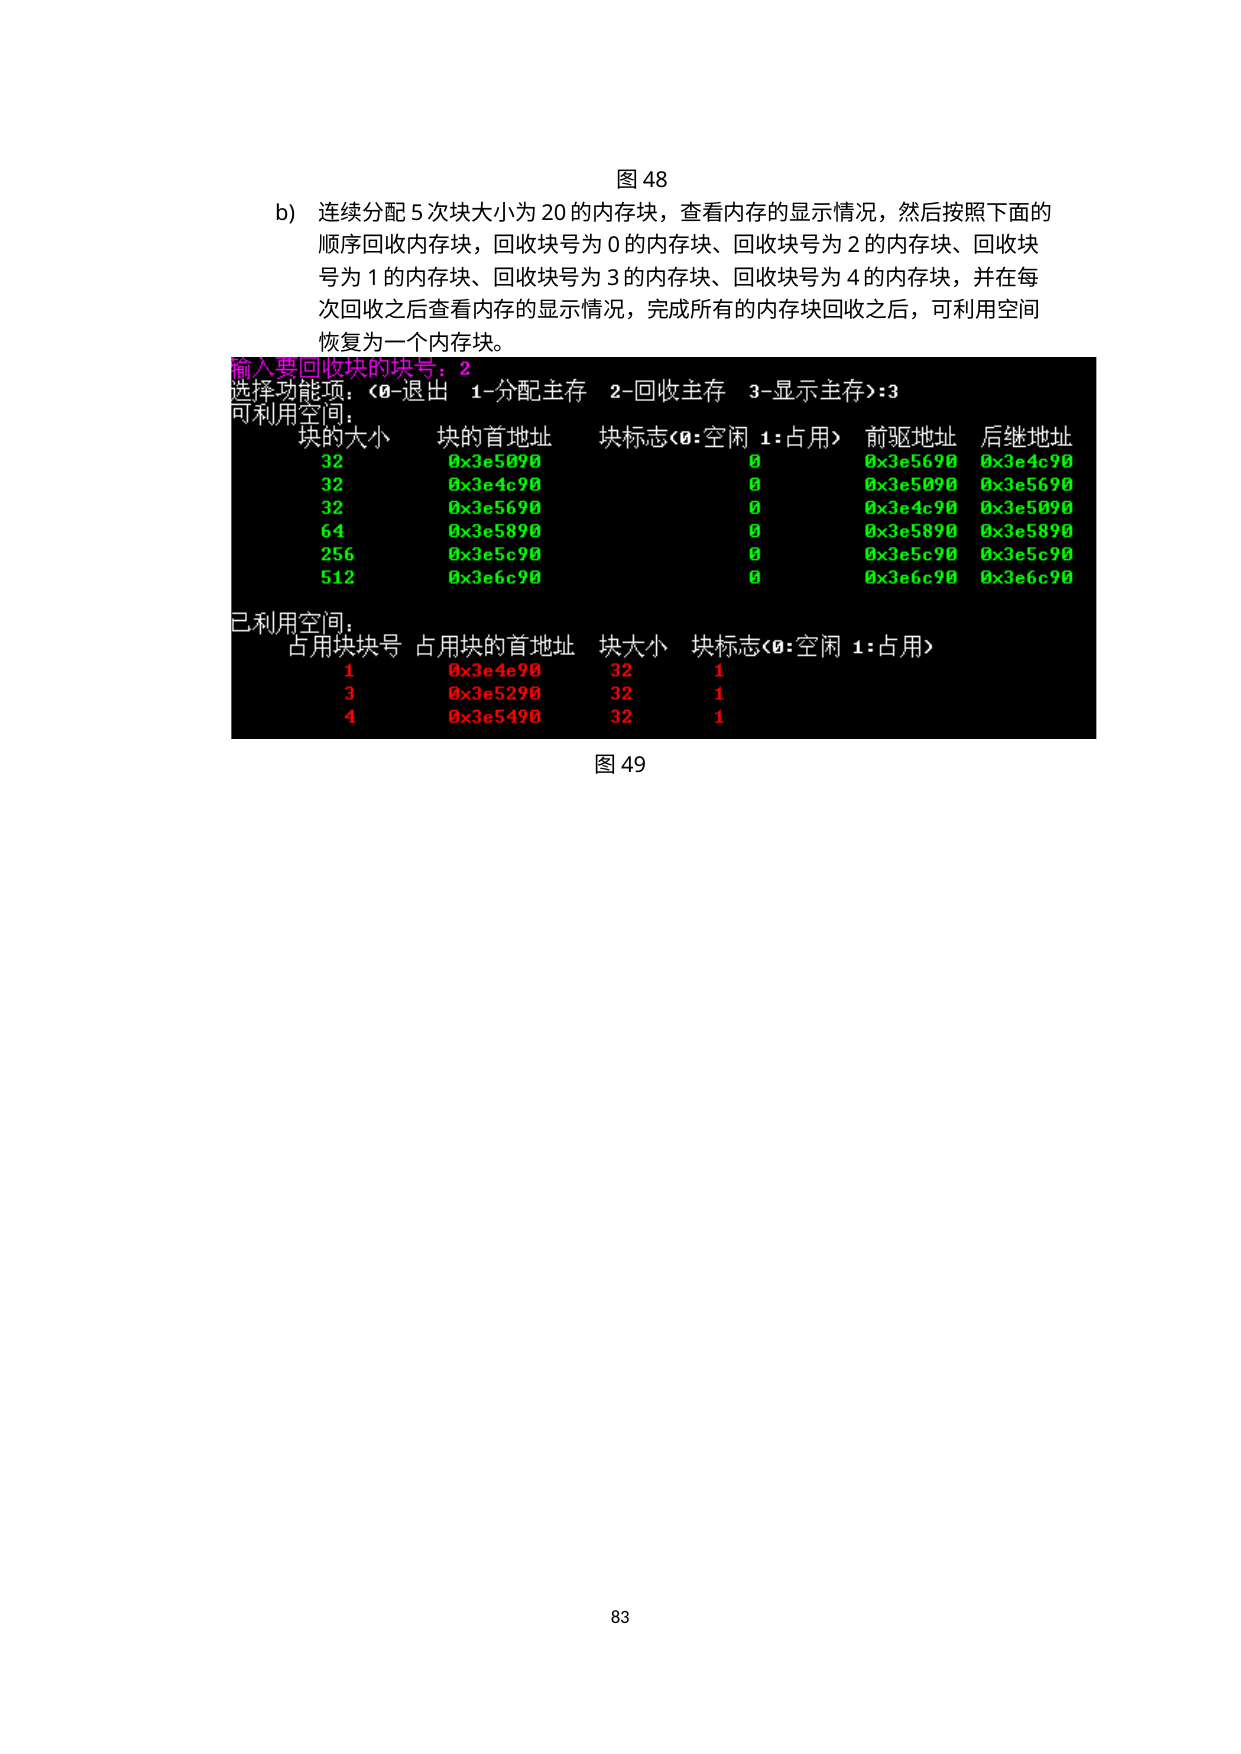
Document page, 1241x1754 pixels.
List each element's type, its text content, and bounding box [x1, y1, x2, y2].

text 图49 [187, 747, 1053, 779]
text 图48 [187, 162, 1053, 194]
picture [231, 357, 1097, 739]
list 连续分配5次块大小为20的内存块，查看内存的显示情况，然后按照下面的顺序回收内存块，回收块号为0的内存块、回收块号为2的内存块、回收块号为1的内存块、回收块号为3的内存块、回收块号为4的内存块，并在每次回收之后查看内存的显示情况，完成所有的内存块回收之后，可利用空间恢复为一个内存块。 [275, 194, 1053, 357]
